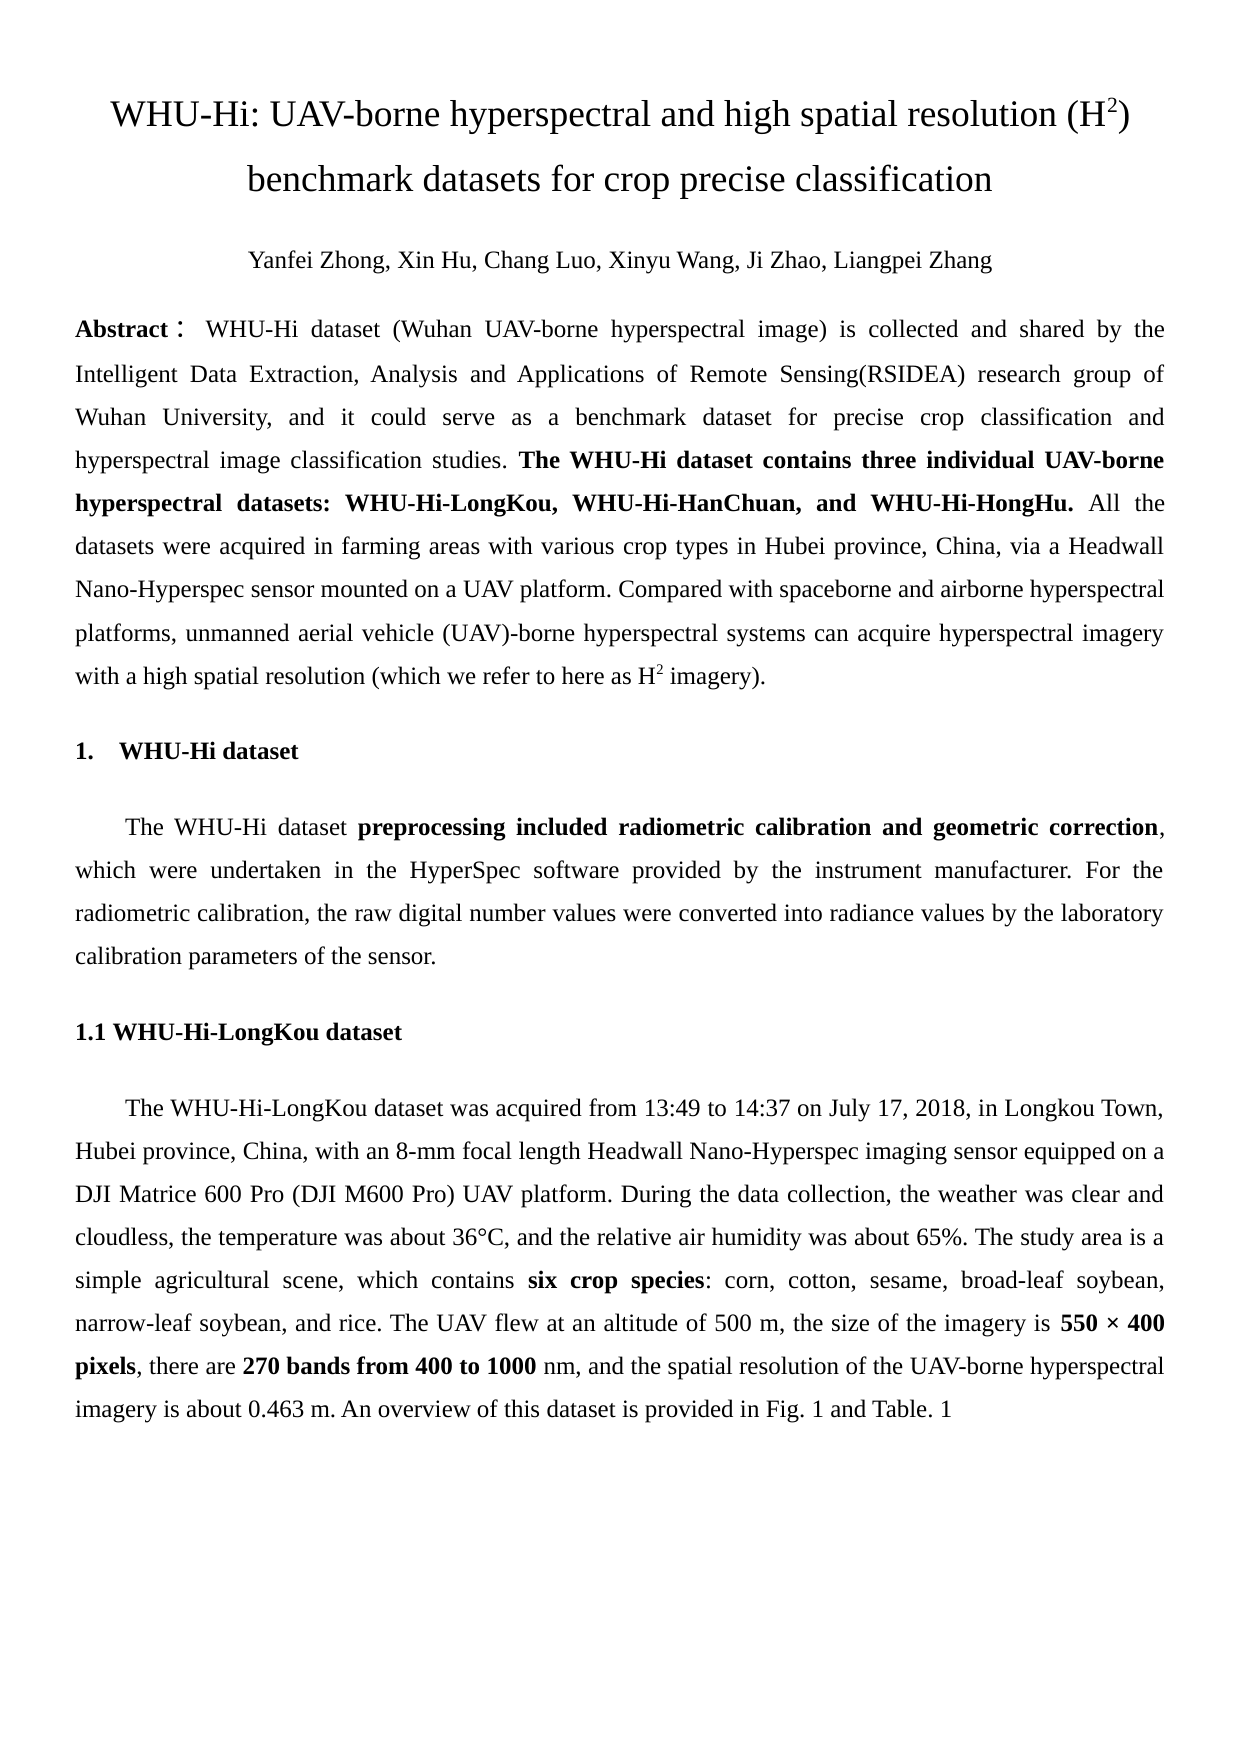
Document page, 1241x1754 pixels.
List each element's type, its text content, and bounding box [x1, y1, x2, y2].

list WHU-Hi-LongKou dataset [75, 1017, 1165, 1046]
text WHU-Hi: UAV-borne hyperspectral and high spatial resolution (H2) benchmark datasets for crop precise classification [75, 81, 1165, 211]
text Yanfei Zhong, Xin Hu, Chang Luo, Xinyu Wang, Ji Zhao, Liangpei Zhang [75, 243, 1165, 276]
text The WHU-Hi-LongKou dataset was acquired from 13:49 to 14:37 on July 17, 2018, in Longkou Town, Hubei province, China, with an 8-mm focal length Headwall Nano-Hyperspec imaging sensor equipped on a DJI Matrice 600 Pro (DJI M600 Pro) UAV platform. During the data collection, the weather was clear and cloudless, the temperature was about 36°C, and the relative air humidity was about 65%. The study area is a simple agricultural scene, which contains six crop species: corn, cotton, sesame, broad-leaf soybean, narrow-leaf soybean, and rice. The UAV flew at an altitude of 500 m, the size of the imagery is 550 × 400 pixels, there are 270 bands from 400 to 1000 nm, and the spatial resolution of the UAV-borne hyperspectral imagery is about 0.463 m. An overview of this dataset is provided in Fig. 1 and Table. 1 [75, 1093, 1165, 1423]
text Abstract：WHU-Hi dataset (Wuhan UAV-borne hyperspectral image) is collected and shared by the Intelligent Data Extraction, Analysis and Applications of Remote Sensing(RSIDEA) research group of Wuhan University, and it could serve as a benchmark dataset for precise crop classification and hyperspectral image classification studies. The WHU-Hi dataset contains three individual UAV-borne hyperspectral datasets: WHU-Hi-LongKou, WHU-Hi-HanChuan, and WHU-Hi-HongHu. All the datasets were acquired in farming areas with various crop types in Hubei province, China, via a Headwall Nano-Hyperspec sensor mounted on a UAV platform. Compared with spaceborne and airborne hyperspectral platforms, unmanned aerial vehicle (UAV)-borne hyperspectral systems can acquire hyperspectral imagery with a high spatial resolution (which we refer to here as H2 imagery). [75, 308, 1165, 689]
text The WHU-Hi dataset preprocessing included radiometric calibration and geometric correction, which were undertaken in the HyperSpec software provided by the instrument manufacturer. For the radiometric calibration, the raw digital number values were converted into radiance values by the laboratory calibration parameters of the sensor. [75, 812, 1165, 970]
list WHU-Hi dataset [75, 736, 1165, 765]
